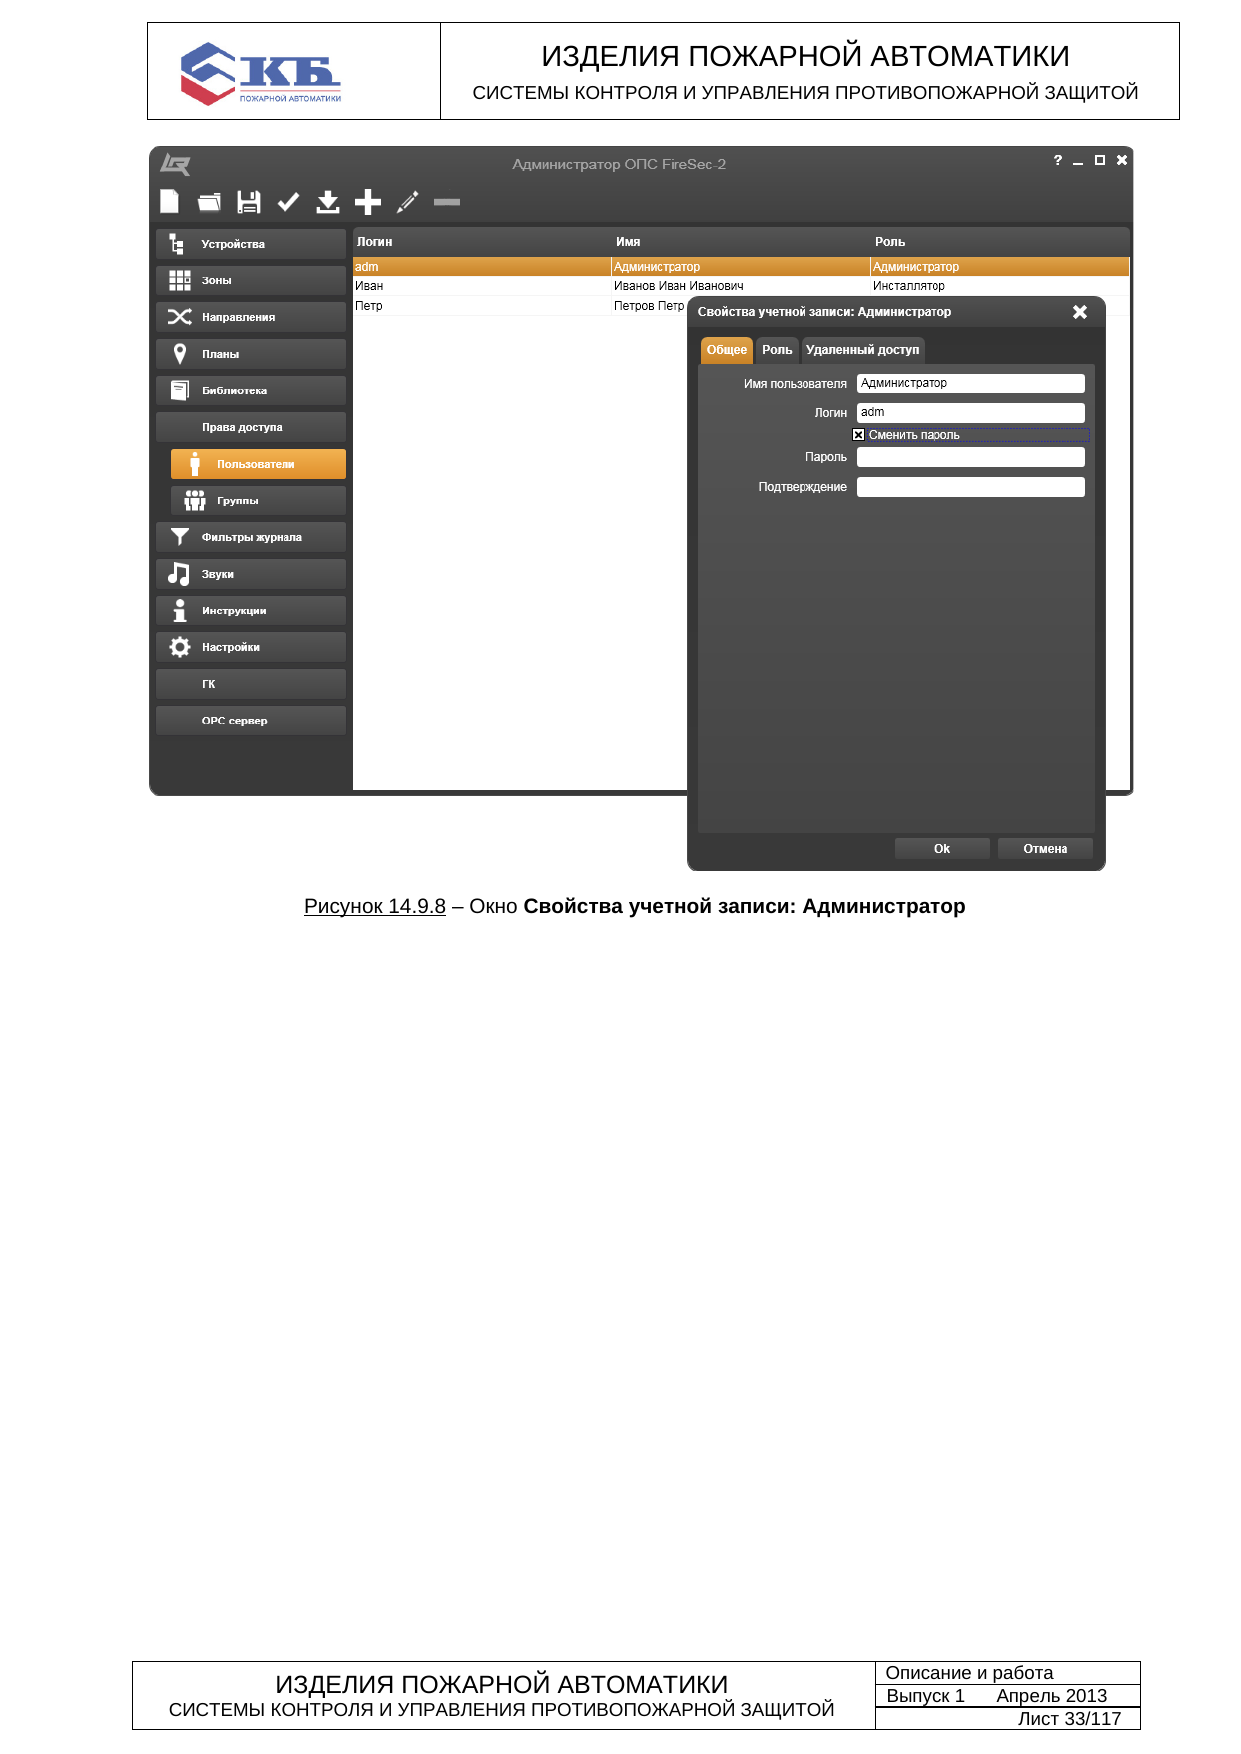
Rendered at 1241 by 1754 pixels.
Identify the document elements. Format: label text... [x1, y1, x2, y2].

list Рисунок 14.9.8 – Окно Свойства учетной записи: Администратор [148, 894, 1122, 918]
picture [147, 144, 1134, 871]
picture [177, 34, 354, 115]
